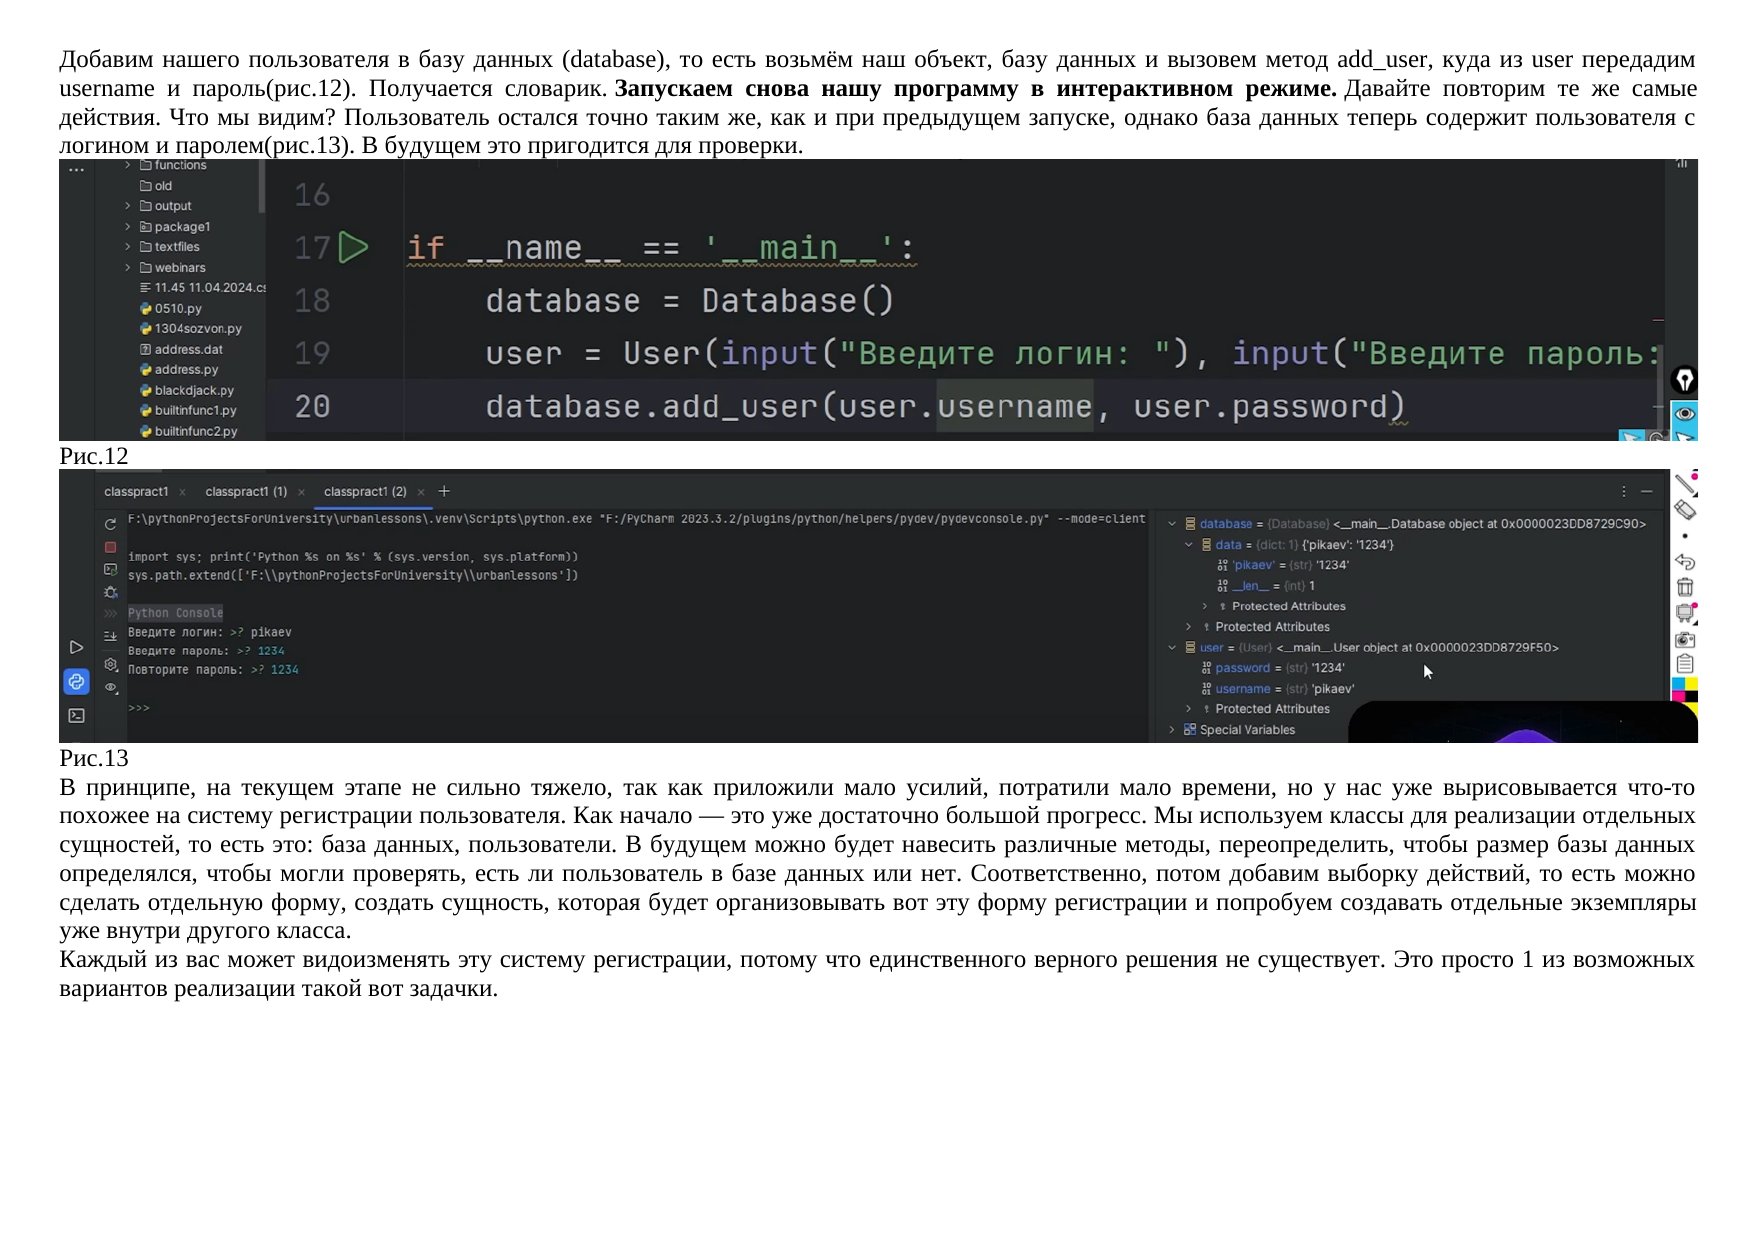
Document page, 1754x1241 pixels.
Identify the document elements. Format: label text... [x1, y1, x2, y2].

text Рис.12 [59, 441, 1698, 469]
picture [59, 469, 1699, 743]
text Каждый из вас может видоизменять эту систему регистрации, потому что единственного верного решения не существует. Это просто 1 из возможных вариантов реализации такой вот задачки. [59, 944, 1698, 1002]
text Рис.13 [59, 743, 1698, 772]
picture [59, 159, 1699, 441]
text Добавим нашего пользователя в базу данных (database), то есть возьмём наш объект, базу данных и вызовем метод add_user, куда из user передадим username и пароль(рис.12). Получается словарик. Запускаем снова нашу программу в интерактивном режиме. Давайте повторим те же самые действия. Что мы видим? Пользователь остался точно таким же, как и при предыдущем запуске, однако база данных теперь содержит пользователя с логином и паролем(рис.13). В будущем это пригодится для проверки. [59, 44, 1698, 159]
text В принципе, на текущем этапе не сильно тяжело, так как приложили мало усилий, потратили мало времени, но у нас уже вырисовывается что-то похожее на систему регистрации пользователя. Как начало — это уже достаточно большой прогресс. Мы используем классы для реализации отдельных сущностей, то есть это: база данных, пользователи. В будущем можно будет навесить различные методы, переопределить, чтобы размер базы данных определялся, чтобы могли проверять, есть ли пользователь в базе данных или нет. Соответственно, потом добавим выборку действий, то есть можно сделать отдельную форму, создать сущность, которая будет организовывать вот эту форму регистрации и попробуем создавать отдельные экземпляры уже внутри другого класса. [59, 772, 1698, 944]
